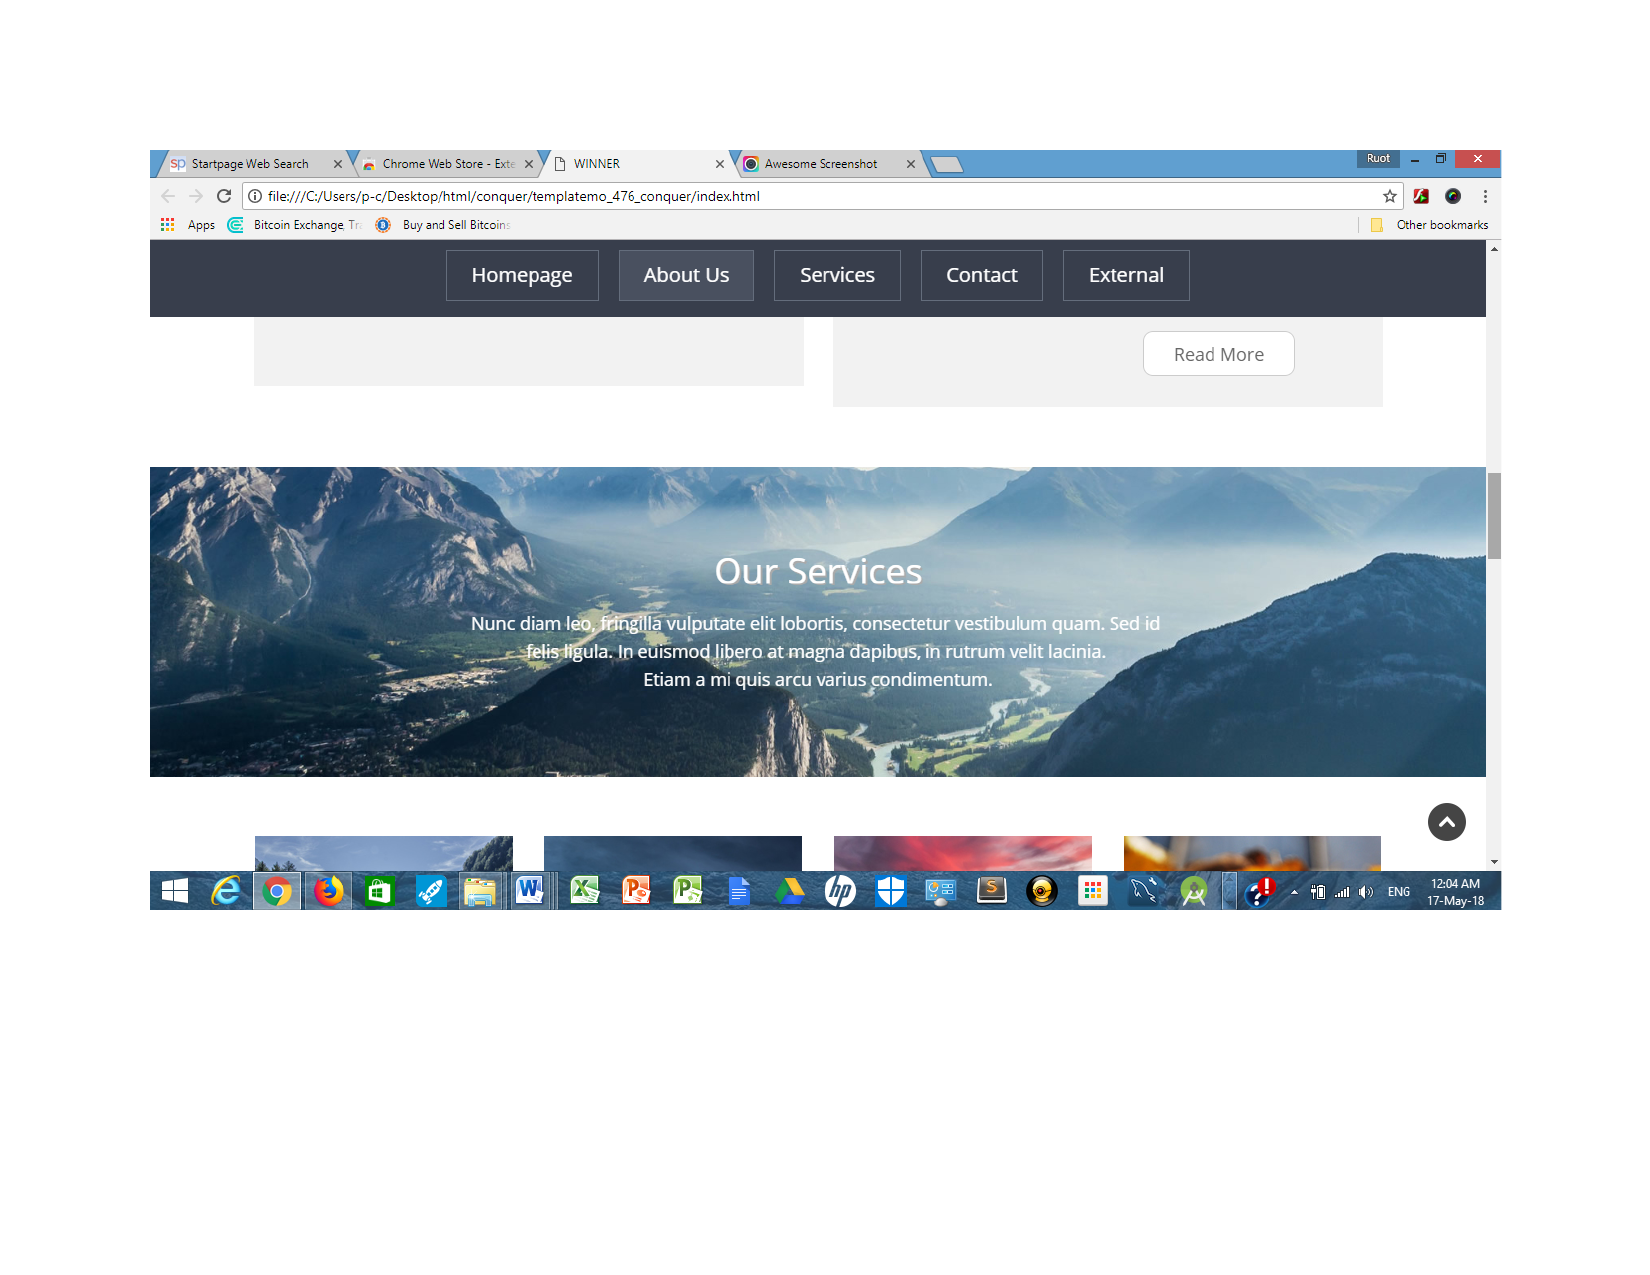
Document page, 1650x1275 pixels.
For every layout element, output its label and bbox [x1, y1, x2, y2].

picture [150, 150, 1502, 910]
